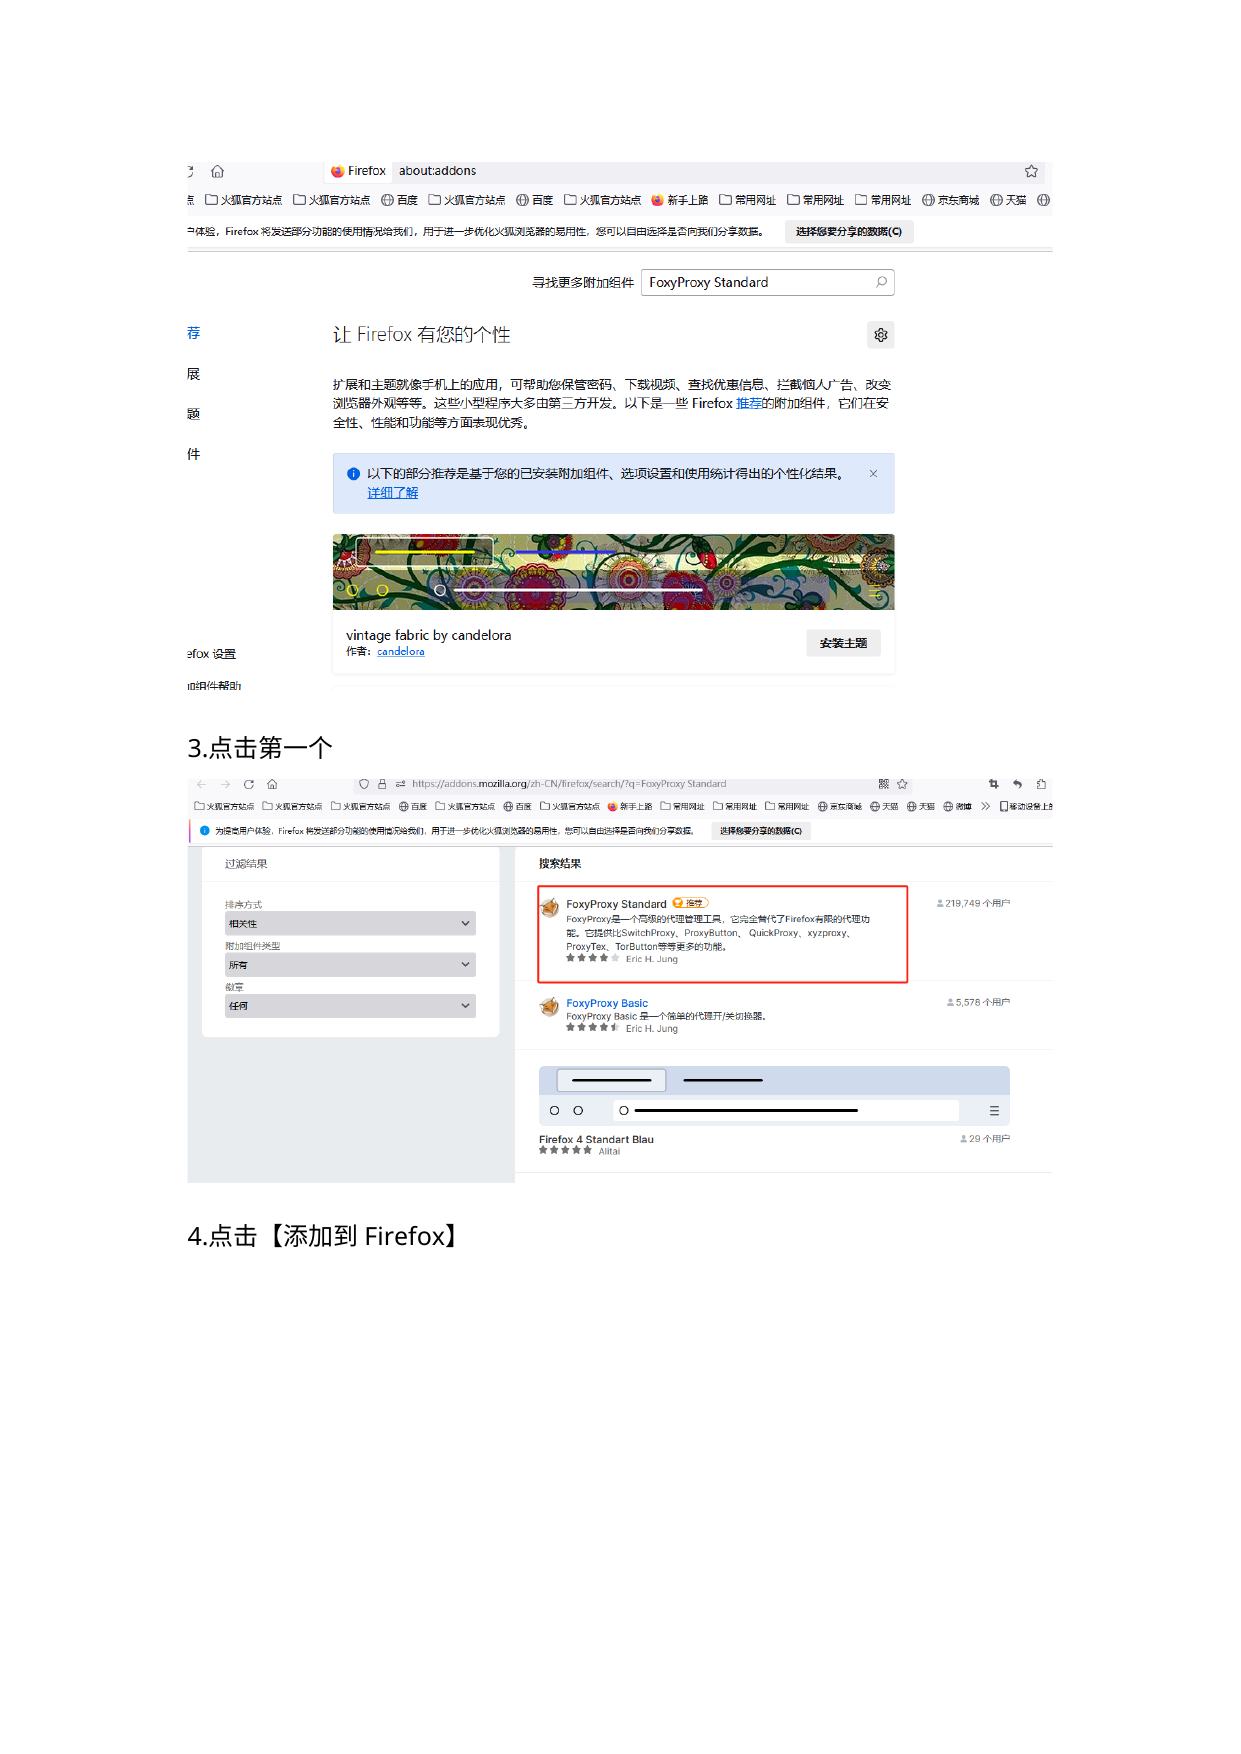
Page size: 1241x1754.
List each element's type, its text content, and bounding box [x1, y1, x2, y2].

picture [187, 162, 1053, 690]
text 3.点击第一个 [187, 714, 1053, 779]
picture [187, 779, 1053, 1183]
text 4.点击【添加到 Firefox】 [187, 1202, 1053, 1267]
